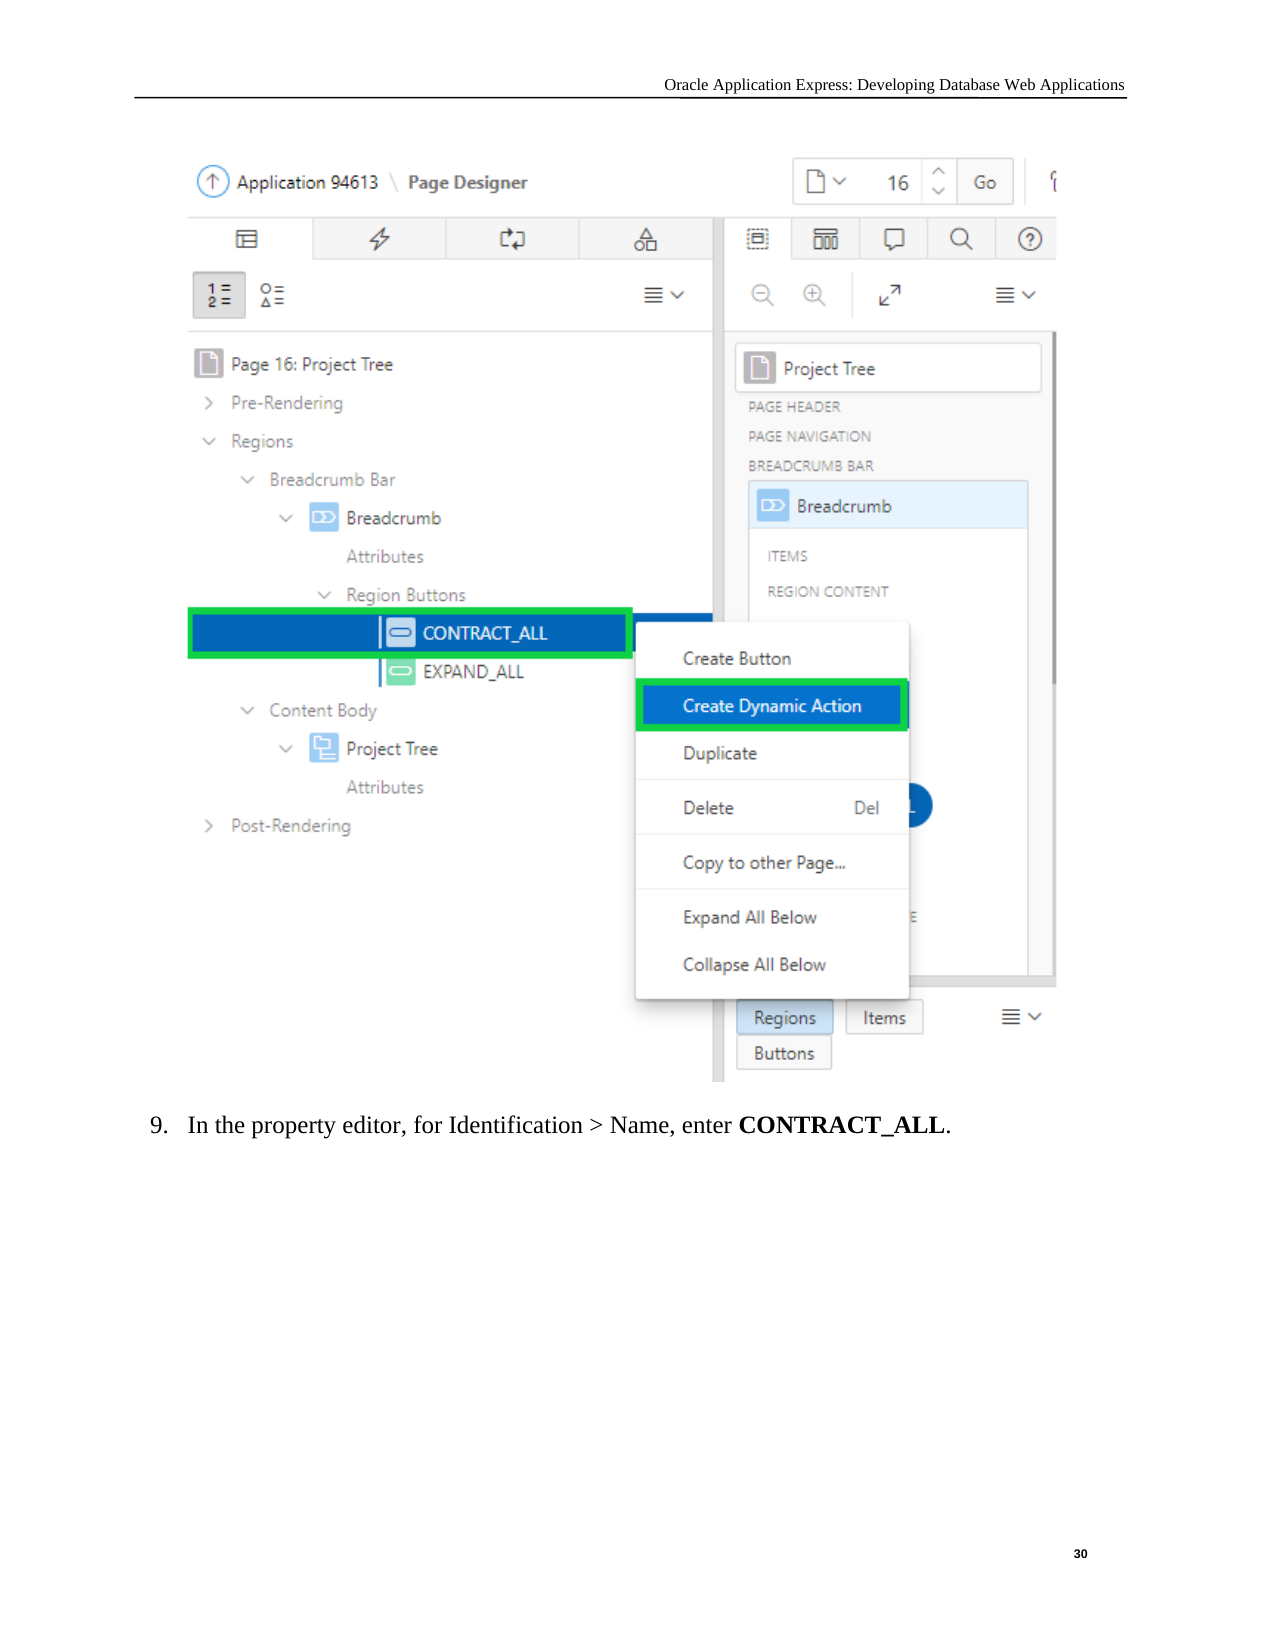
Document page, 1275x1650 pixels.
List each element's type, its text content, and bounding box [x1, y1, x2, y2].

list In the property editor, for Identification > Name, enter CONTRACT_ALL. [150, 1110, 1125, 1139]
picture [187, 150, 1057, 1082]
